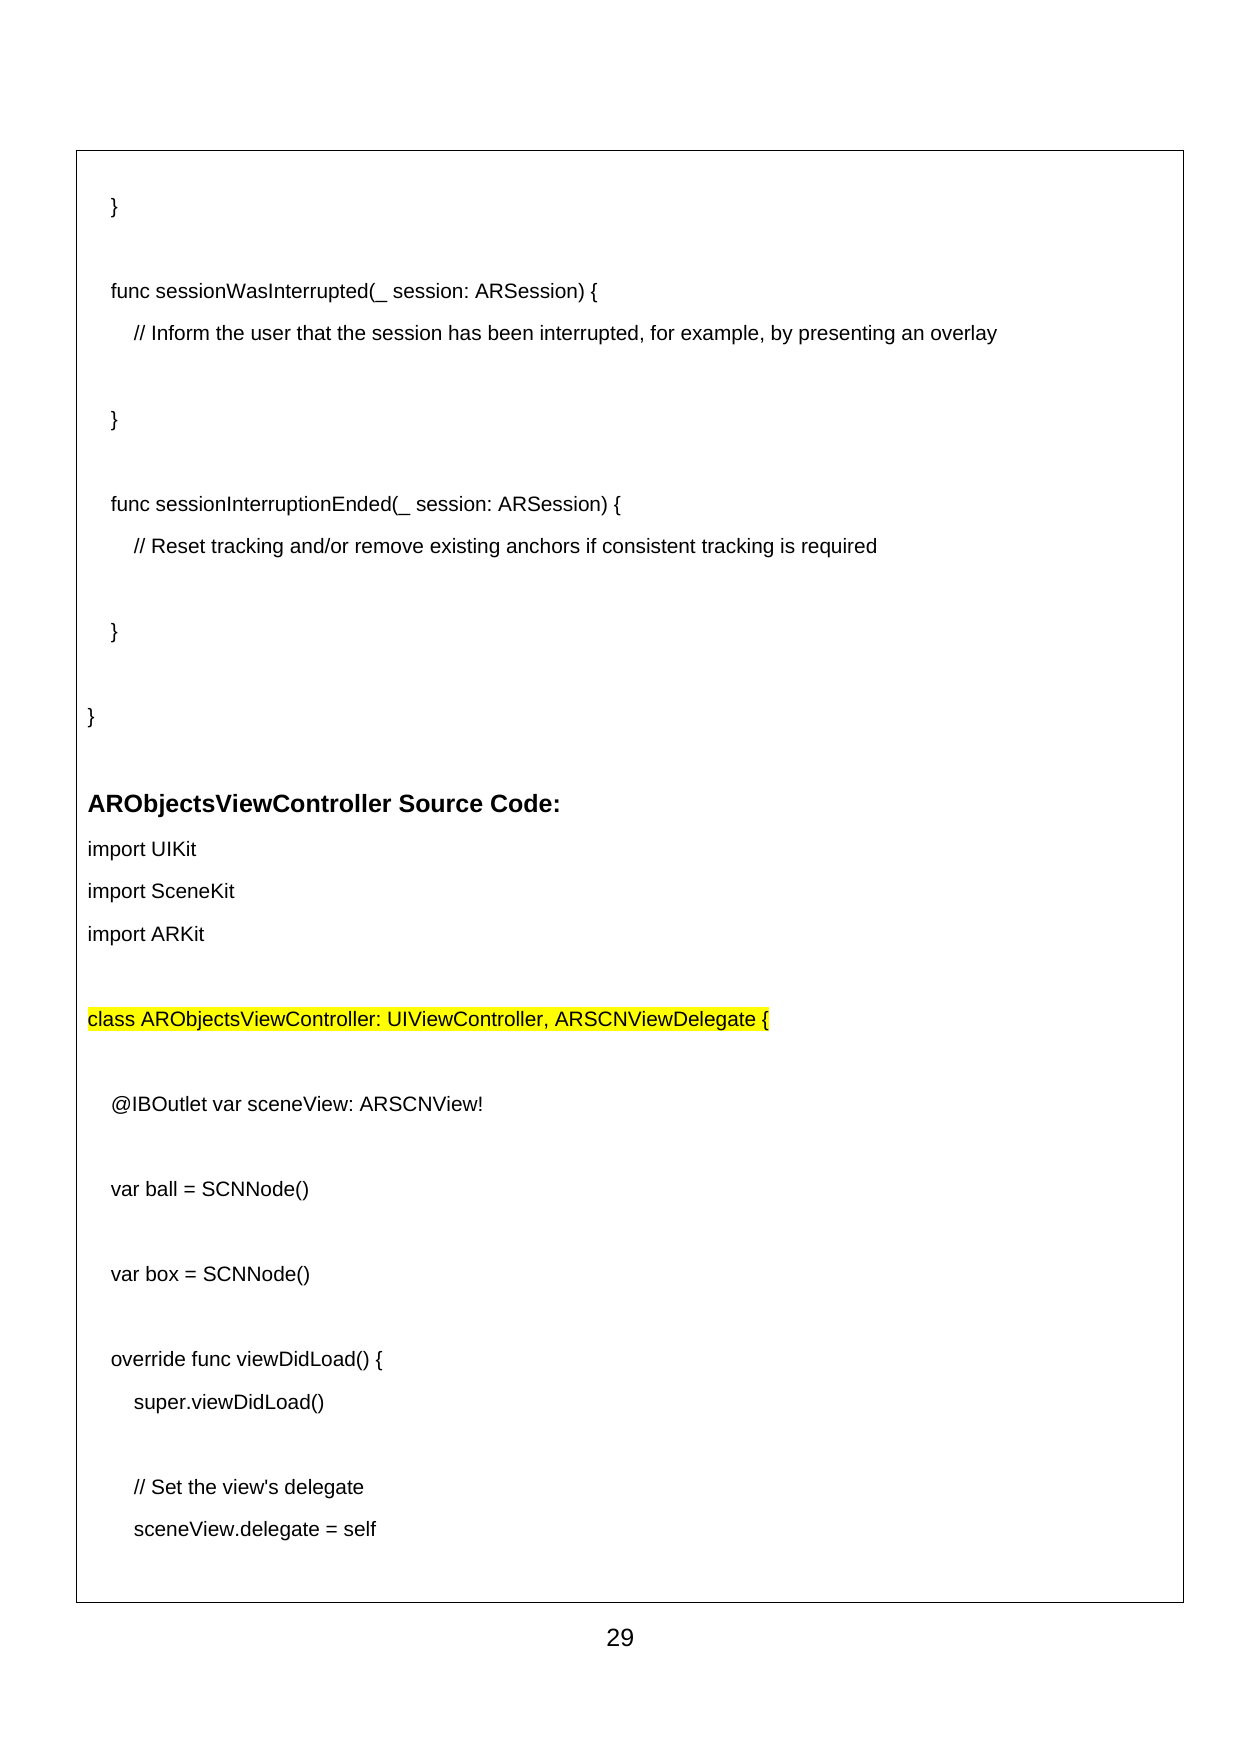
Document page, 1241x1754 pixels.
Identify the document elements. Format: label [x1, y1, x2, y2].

table_header [77, 151, 1183, 1602]
